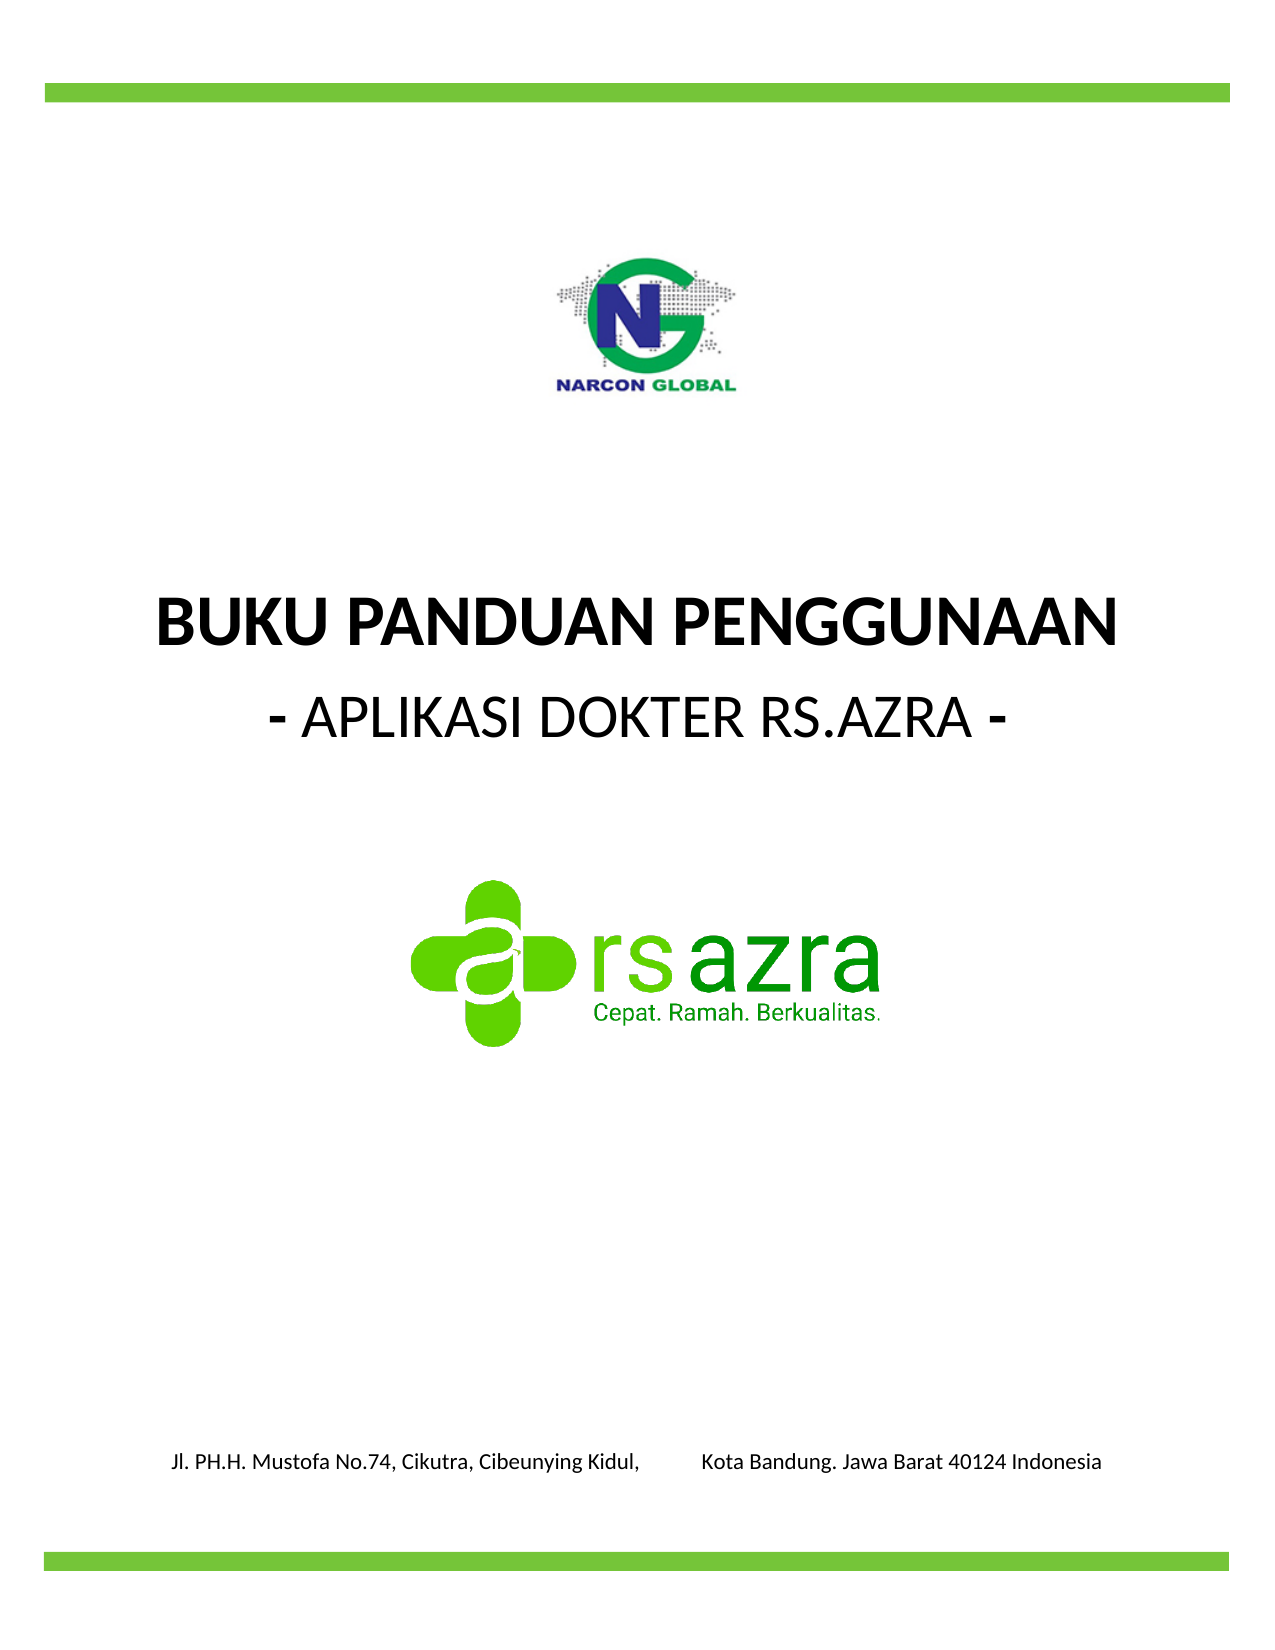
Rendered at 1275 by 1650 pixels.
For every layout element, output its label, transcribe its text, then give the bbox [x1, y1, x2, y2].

text BUKU PANDUAN PENGGUNAAN [150, 574, 1125, 663]
picture [410, 880, 880, 1047]
picture [440, 229, 847, 417]
text - APLIKASI DOKTER RS.AZRA - [150, 677, 1125, 753]
